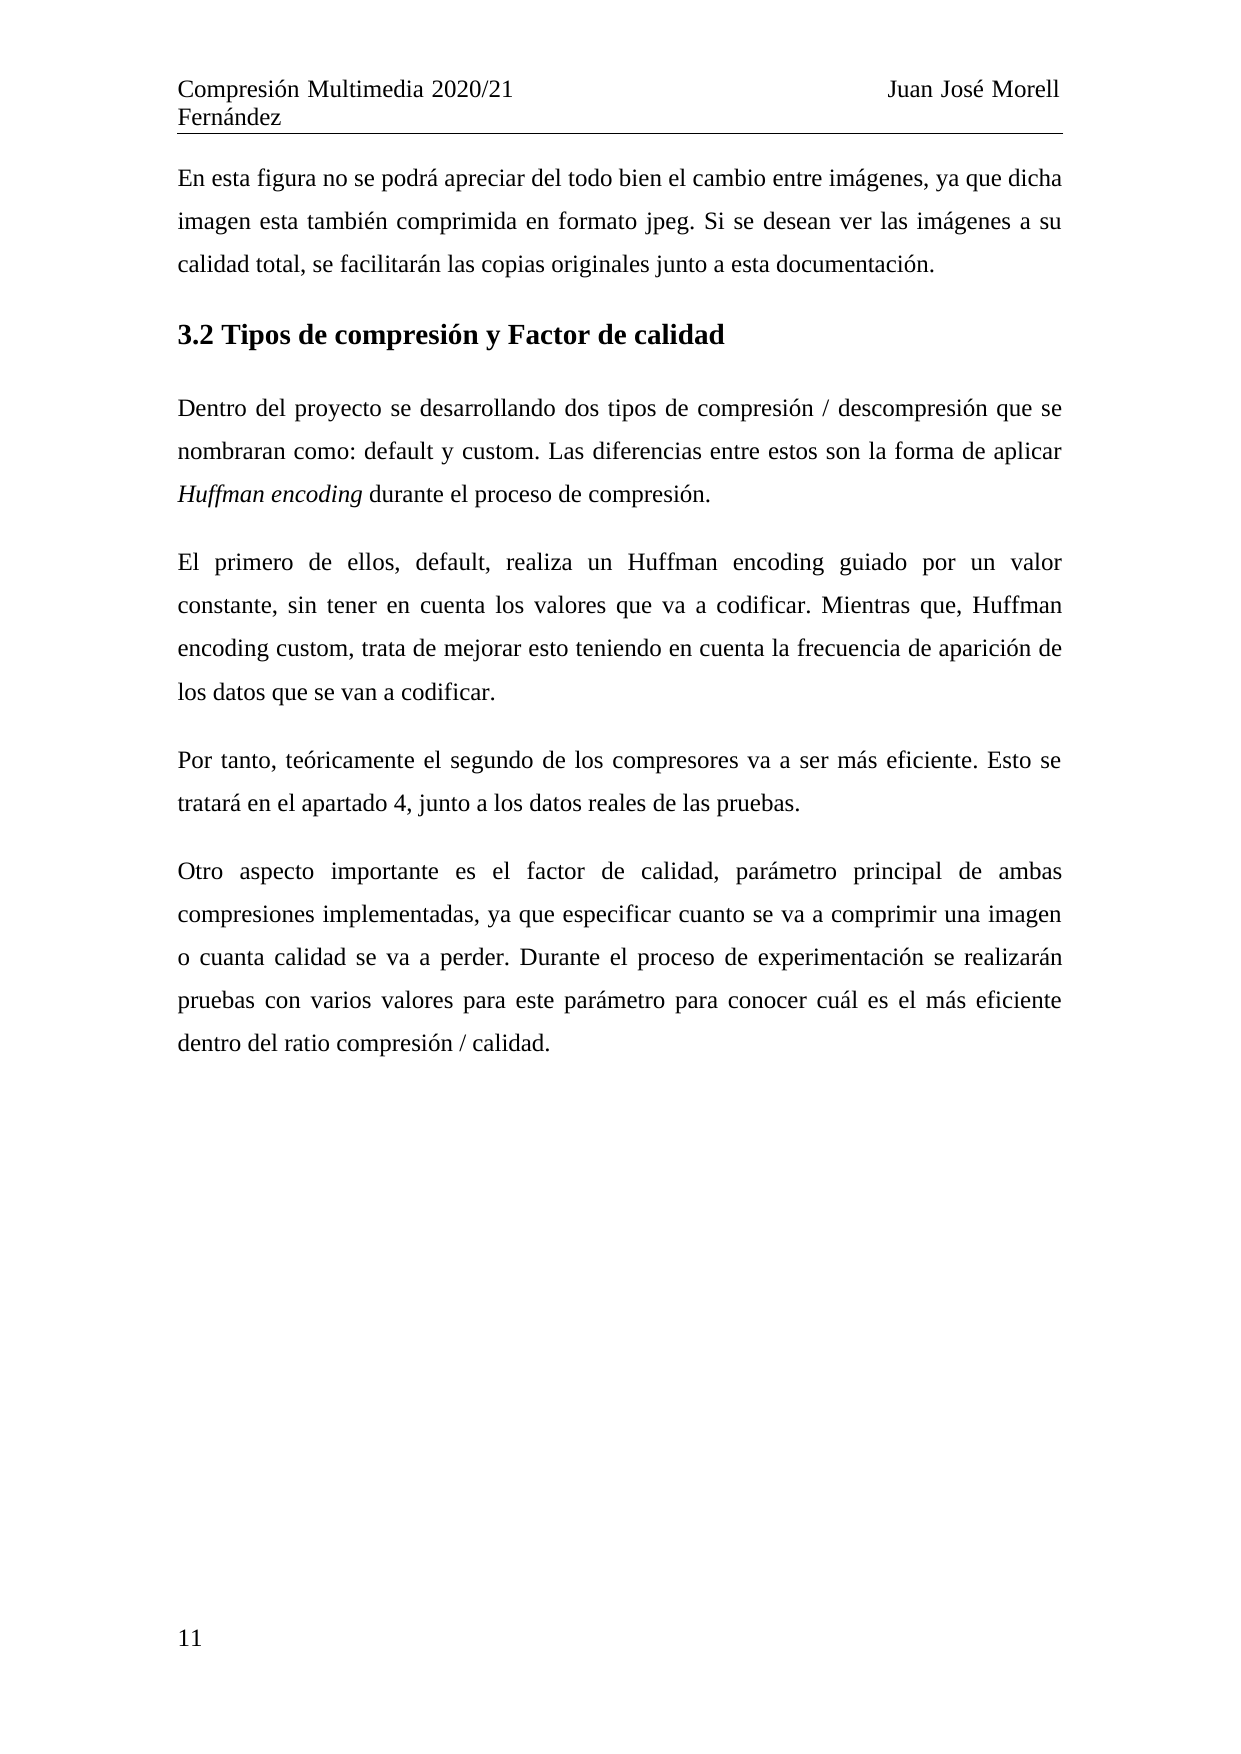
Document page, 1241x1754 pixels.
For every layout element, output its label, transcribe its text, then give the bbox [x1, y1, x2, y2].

text Por tanto, teóricamente el segundo de los compresores va a ser más eficiente. Esto se tratará en el apartado 4, junto a los datos reales de las pruebas. [177, 745, 1063, 817]
text En esta figura no se podrá apreciar del todo bien el cambio entre imágenes, ya que dicha imagen esta también comprimida en formato jpeg. Si se desean ver las imágenes a su calidad total, se facilitarán las copias originales junto a esta documentación. [177, 163, 1063, 278]
text Dentro del proyecto se desarrollando dos tipos de compresión / descompresión que se nombraran como: default y custom. Las diferencias entre estos son la forma de aplicar Huffman encoding durante el proceso de compresión. [177, 393, 1063, 508]
text Otro aspecto importante es el factor de calidad, parámetro principal de ambas compresiones implementadas, ya que especificar cuanto se va a comprimir una imagen o cuanta calidad se va a perder. Durante el proceso de experimentación se realizarán pruebas con varios valores para este parámetro para conocer cuál es el más eficiente dentro del ratio compresión / calidad. [177, 856, 1063, 1057]
subtitle 3.2 Tipos de compresión y Factor de calidad [177, 317, 1063, 351]
text El primero de ellos, default, realiza un Huffman encoding guiado por un valor constante, sin tener en cuenta los valores que va a codificar. Mientras que, Huffman encoding custom, trata de mejorar esto teniendo en cuenta la frecuencia de aparición de los datos que se van a codificar. [177, 547, 1063, 705]
